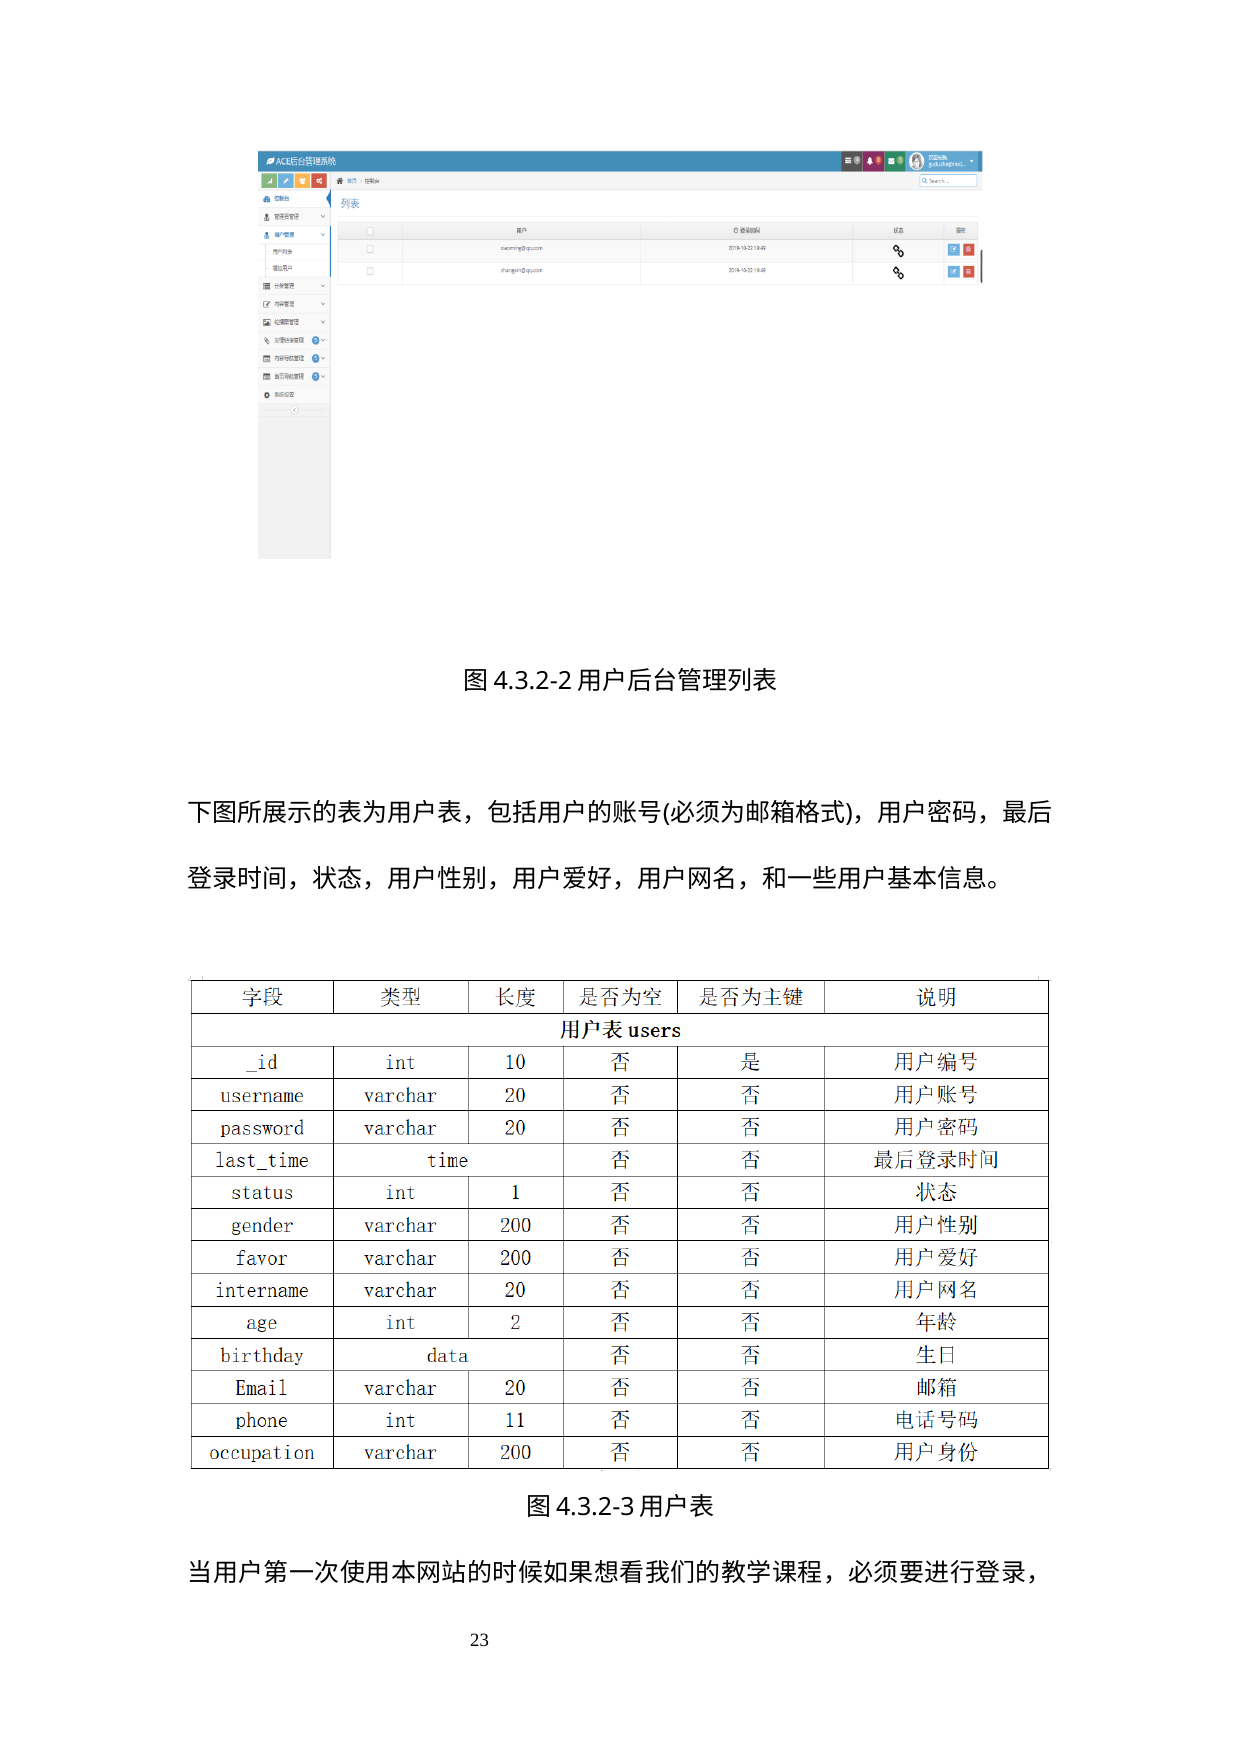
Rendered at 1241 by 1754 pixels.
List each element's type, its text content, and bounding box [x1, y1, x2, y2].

list 下图所展示的表为用户表，包括用户的账号(必须为邮箱格式)，用户密码，最后登录时间，状态，用户性别，用户爱好，用户网名，和一些用户基本信息。 [187, 778, 1053, 910]
picture [258, 150, 983, 559]
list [187, 1537, 1053, 1603]
picture [187, 976, 1052, 1471]
list 图4.3.2-2用户后台管理列表 [187, 646, 1053, 712]
list 图4.3.2-3用户表 [187, 1471, 1053, 1537]
